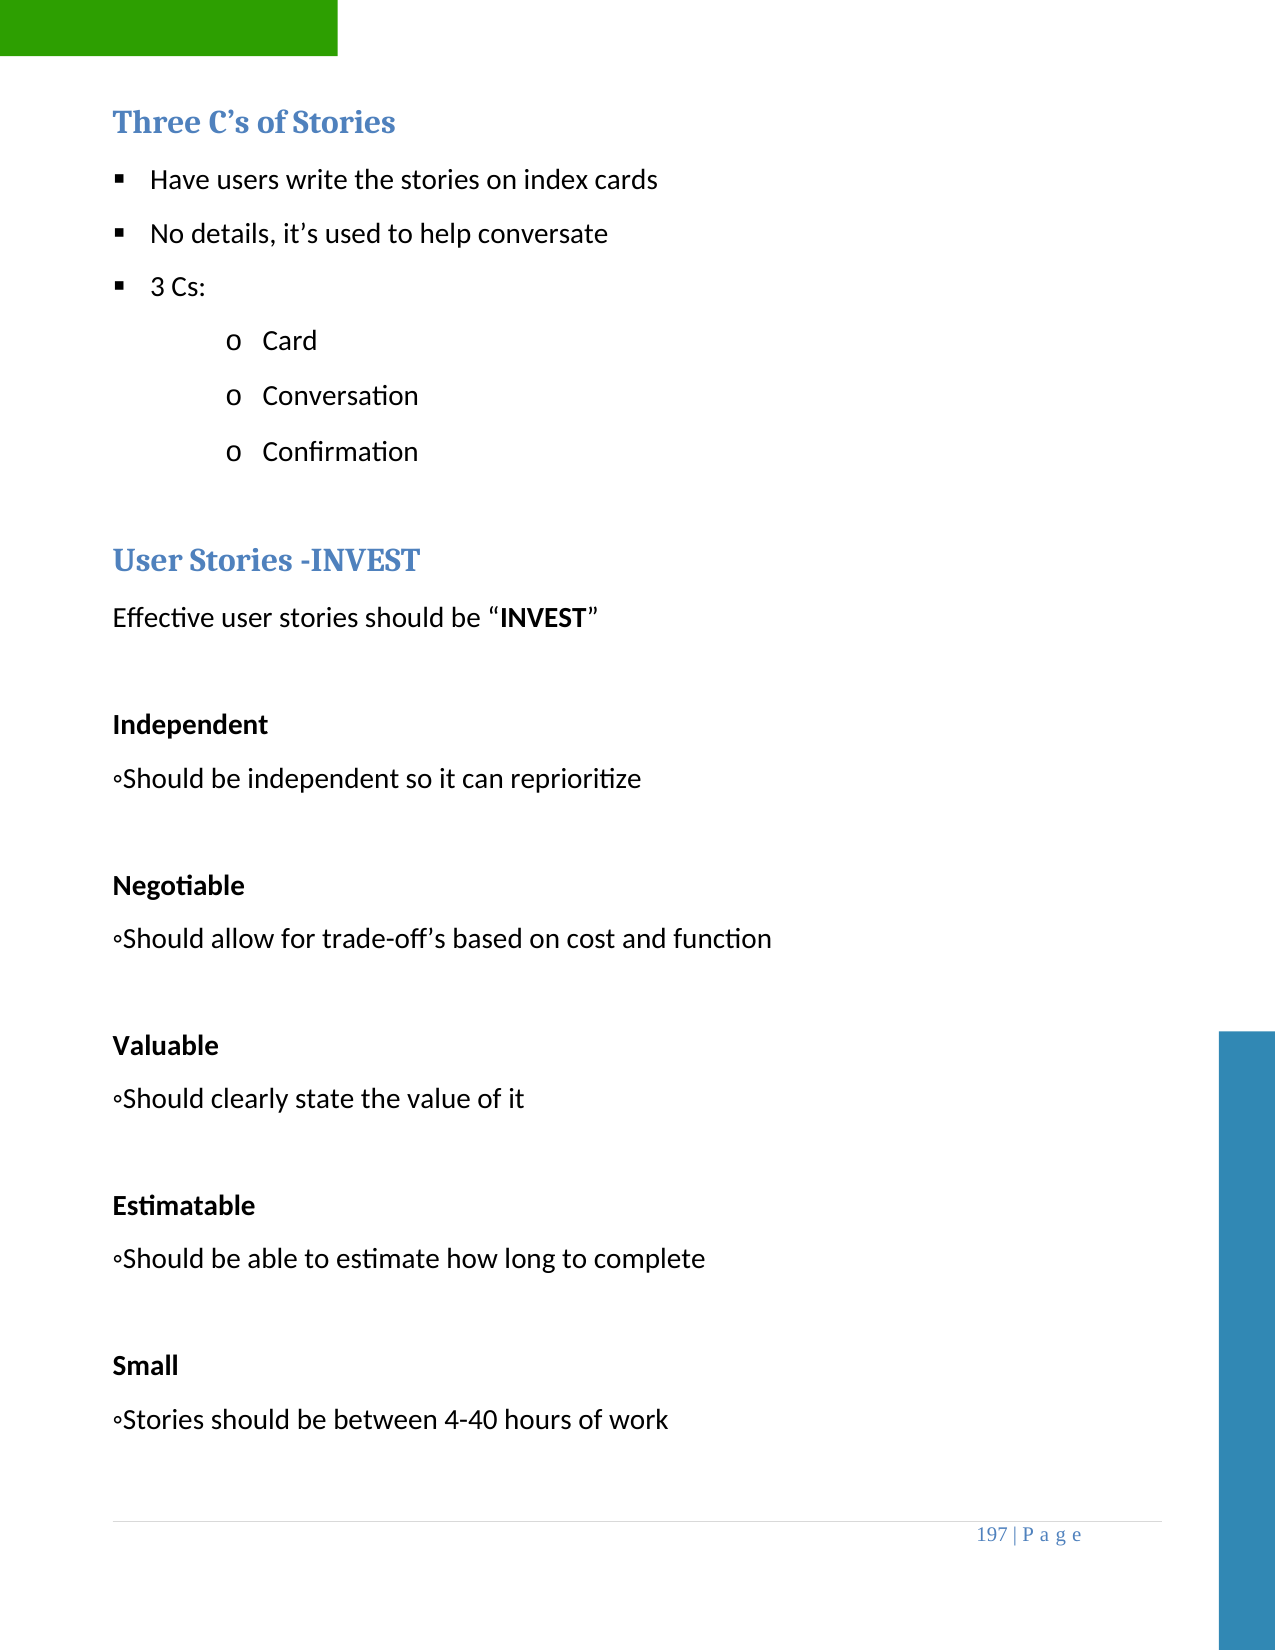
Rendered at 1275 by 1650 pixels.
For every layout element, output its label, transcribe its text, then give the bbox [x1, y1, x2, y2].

list No details, it’s used to help conversate [112, 215, 1162, 250]
text Estimatable [112, 1187, 1162, 1223]
text Effective user stories should be “INVEST” [112, 599, 1162, 635]
text Valuable [112, 1027, 1162, 1062]
text Independent [112, 706, 1162, 742]
text ◦Should clearly state the value of it [112, 1080, 1162, 1116]
list Confirmation [225, 433, 1162, 470]
list Card [225, 322, 1162, 359]
text User Stories -INVEST [112, 542, 1162, 580]
list 3 Cs: [112, 268, 1162, 304]
text ◦Should be able to estimate how long to complete [112, 1241, 1162, 1276]
text Small [112, 1347, 1162, 1383]
text ◦Should allow for trade-off’s based on cost and function [112, 920, 1162, 956]
list Conversation [225, 377, 1162, 414]
text ◦Stories should be between 4-40 hours of work [112, 1401, 1162, 1437]
text Three C’s of Stories [112, 104, 1162, 142]
list Have users write the stories on index cards [112, 161, 1162, 197]
text Negotiable [112, 867, 1162, 902]
text ◦Should be independent so it can reprioritize [112, 760, 1162, 795]
